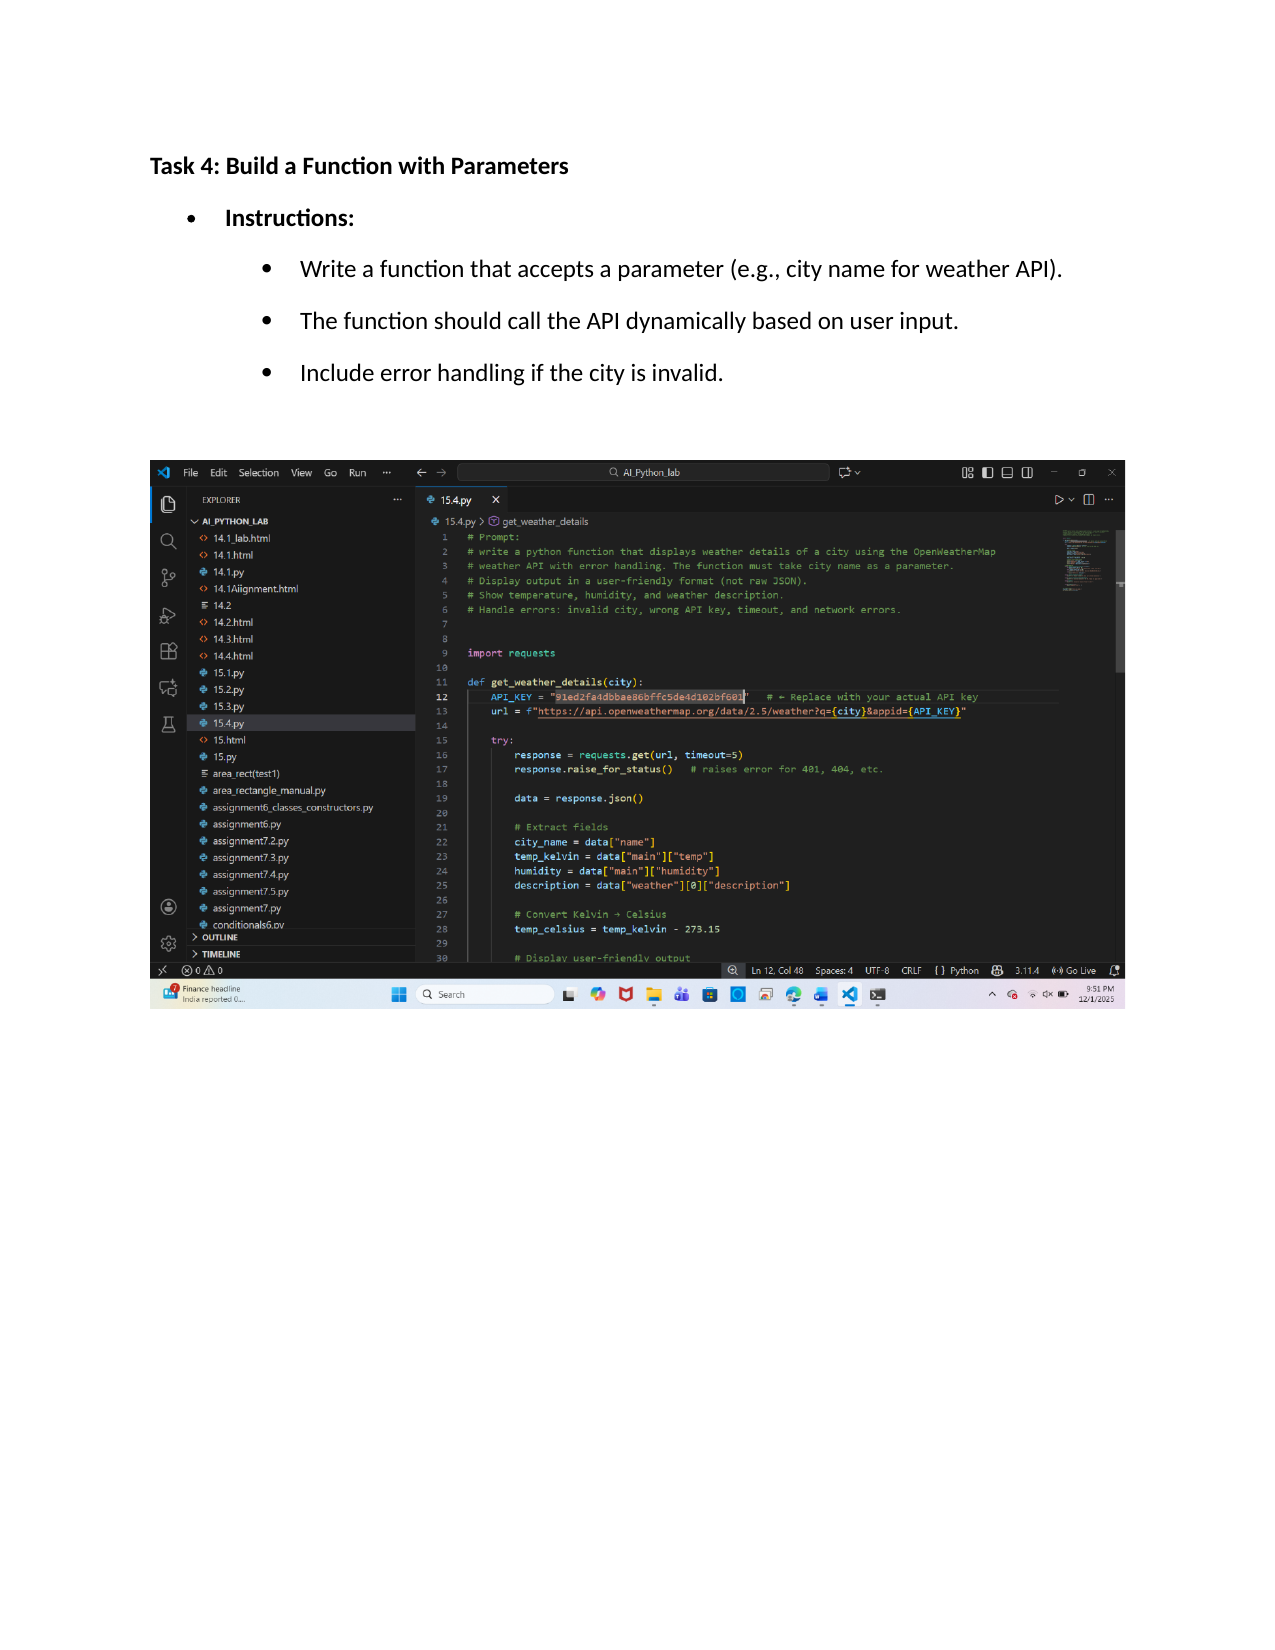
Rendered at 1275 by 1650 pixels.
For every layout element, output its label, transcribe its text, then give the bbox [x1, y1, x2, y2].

text Task 4: Build a Function with Parameters [150, 150, 1125, 181]
list Include error handling if the city is invalid. [262, 357, 1125, 387]
picture [150, 460, 1125, 1009]
list The function should call the API dynamically based on user input. [262, 305, 1125, 336]
list Write a function that accepts a parameter (e.g., city name for weather API). [262, 253, 1125, 284]
list Instructions: [187, 202, 1125, 232]
